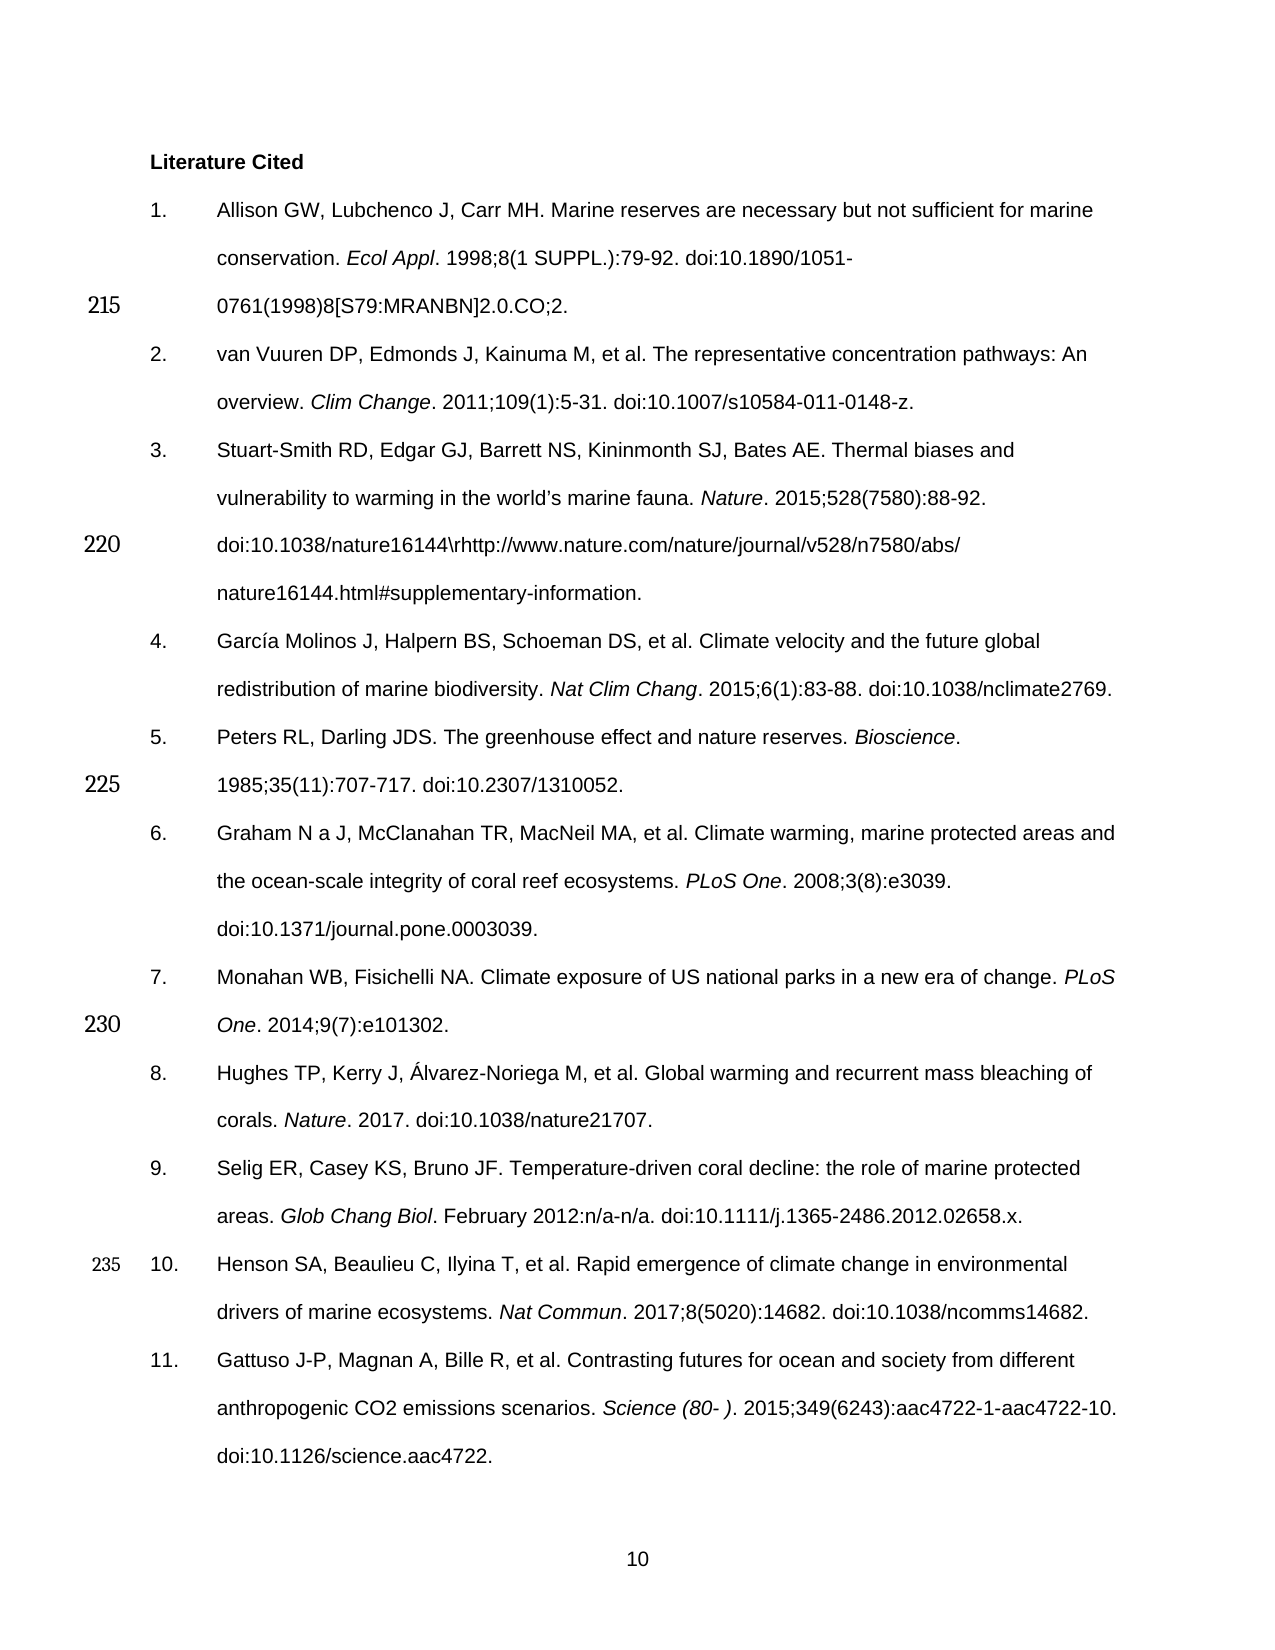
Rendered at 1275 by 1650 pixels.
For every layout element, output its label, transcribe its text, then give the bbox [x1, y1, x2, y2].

text 8. Hughes TP, Kerry J, Álvarez-Noriega M, et al. Global warming and recurrent mass bleaching of corals. Nature. 2017. doi:10.1038/nature21707. [150, 1060, 1125, 1132]
text 1. Allison GW, Lubchenco J, Carr MH. Marine reserves are necessary but not sufficient for marine conservation. Ecol Appl. 1998;8(1 SUPPL.):79-92. doi:10.1890/1051-0761(1998)8[S79:MRANBN]2.0.CO;2. [150, 198, 1125, 318]
text 5. Peters RL, Darling JDS. The greenhouse effect and nature reserves. Bioscience. 1985;35(11):707-717. doi:10.2307/1310052. [150, 725, 1125, 797]
text 3. Stuart-Smith RD, Edgar GJ, Barrett NS, Kininmonth SJ, Bates AE. Thermal biases and vulnerability to warming in the world’s marine fauna. Nature. 2015;528(7580):88-92. doi:10.1038/nature16144\rhttp://www.nature.com/nature/journal/v528/n7580/abs/nature16144.html#supplementary-information. [150, 437, 1125, 605]
text 7. Monahan WB, Fisichelli NA. Climate exposure of US national parks in a new era of change. PLoS One. 2014;9(7):e101302. [150, 964, 1125, 1036]
text 11. Gattuso J-P, Magnan A, Bille R, et al. Contrasting futures for ocean and society from different anthropogenic CO2 emissions scenarios. Science (80- ). 2015;349(6243):aac4722-1-aac4722-10. doi:10.1126/science.aac4722. [150, 1348, 1125, 1468]
text 6. Graham N a J, McClanahan TR, MacNeil MA, et al. Climate warming, marine protected areas and the ocean-scale integrity of coral reef ecosystems. PLoS One. 2008;3(8):e3039. doi:10.1371/journal.pone.0003039. [150, 821, 1125, 941]
text 10. Henson SA, Beaulieu C, Ilyina T, et al. Rapid emergence of climate change in environmental drivers of marine ecosystems. Nat Commun. 2017;8(5020):14682. doi:10.1038/ncomms14682. [150, 1252, 1125, 1324]
text 2. van Vuuren DP, Edmonds J, Kainuma M, et al. The representative concentration pathways: An overview. Clim Change. 2011;109(1):5-31. doi:10.1007/s10584-011-0148-z. [150, 342, 1125, 413]
text Literature Cited [150, 150, 1125, 174]
text 4. García Molinos J, Halpern BS, Schoeman DS, et al. Climate velocity and the future global redistribution of marine biodiversity. Nat Clim Chang. 2015;6(1):83-88. doi:10.1038/nclimate2769. [150, 629, 1125, 701]
text 9. Selig ER, Casey KS, Bruno JF. Temperature-driven coral decline: the role of marine protected areas. Glob Chang Biol. February 2012:n/a-n/a. doi:10.1111/j.1365-2486.2012.02658.x. [150, 1156, 1125, 1228]
